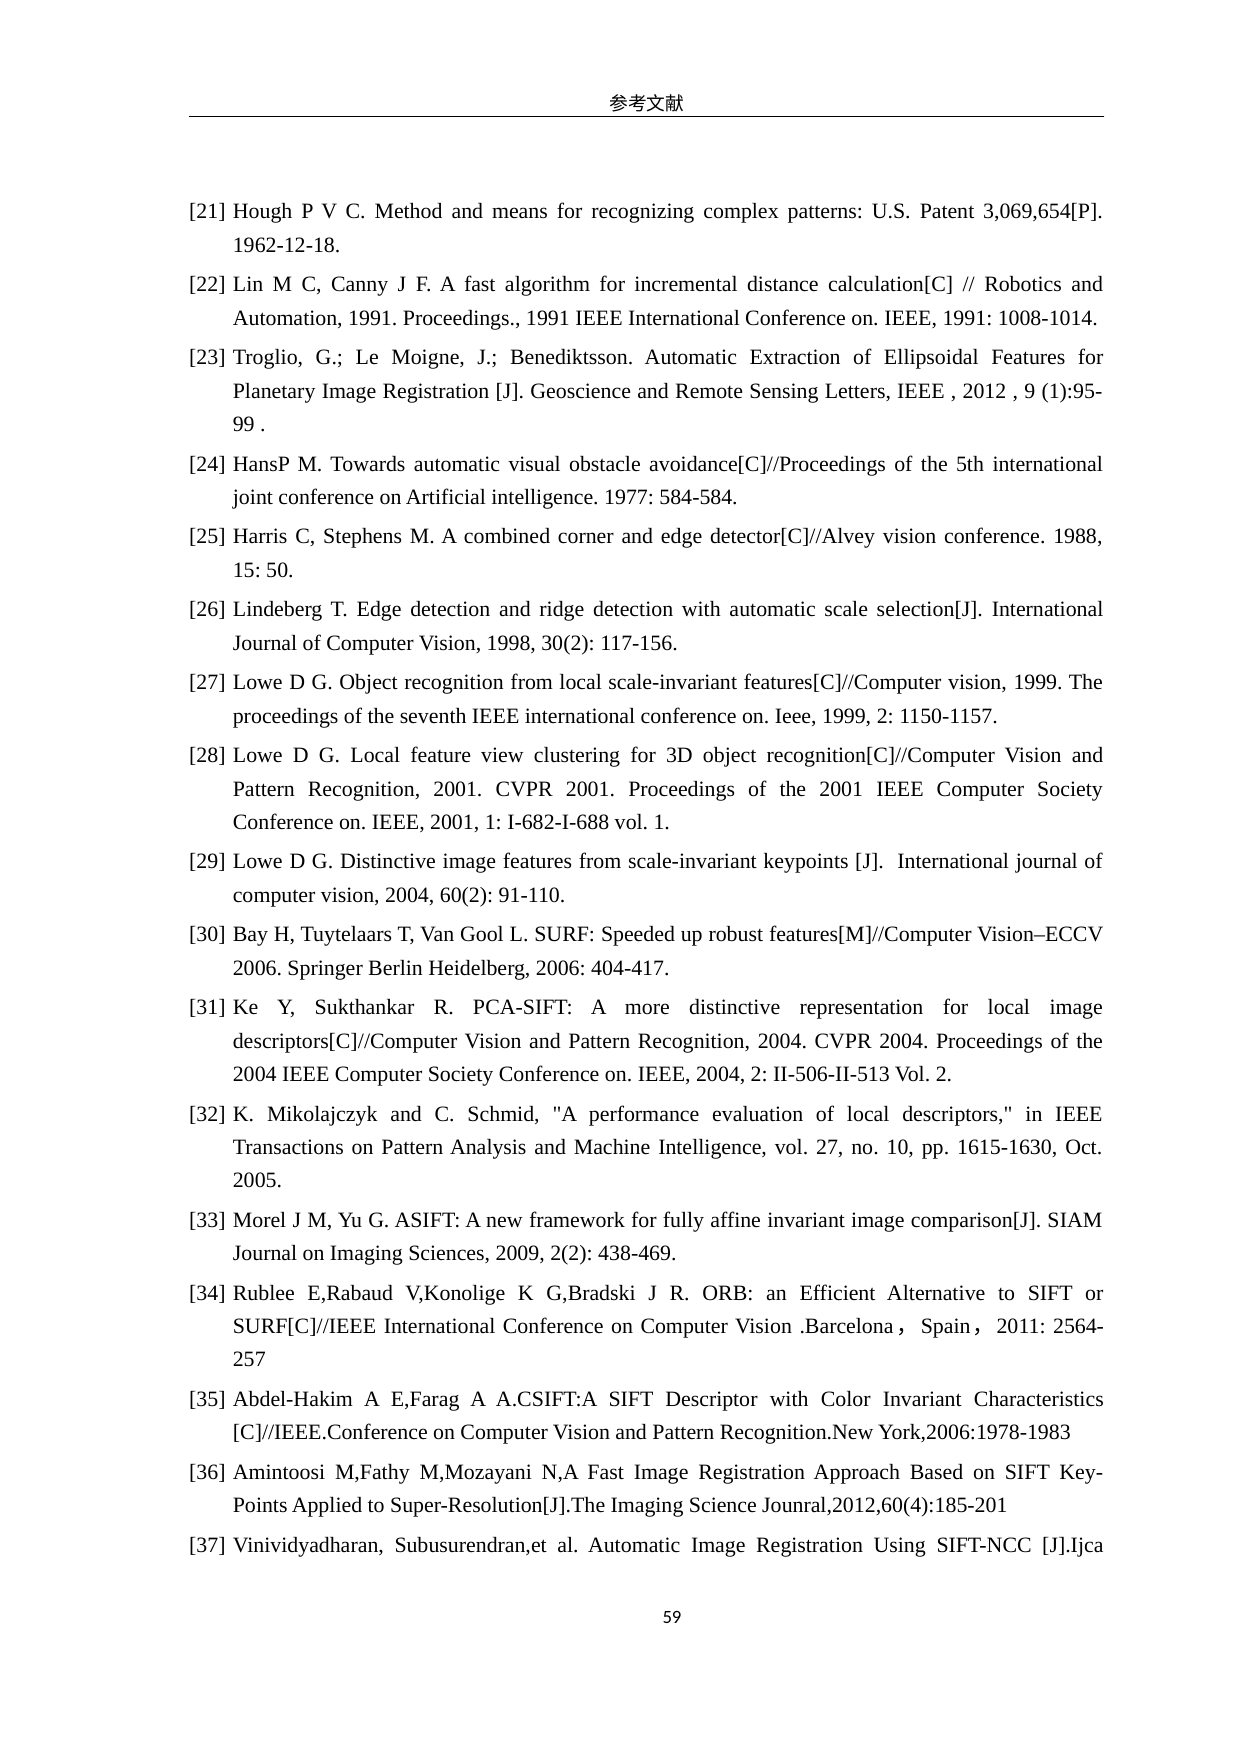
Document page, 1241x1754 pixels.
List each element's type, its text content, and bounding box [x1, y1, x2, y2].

list Morel J M, Yu G. ASIFT: A new framework for fully affine invariant image comparison[J]. SIAM Journal on Imaging Sciences, 2009, 2(2): 438-469. [189, 1201, 1104, 1267]
list Rublee E,Rabaud V,Konolige K G,Bradski J R. ORB: an Efficient Alternative to SIFT or SURF[C]//IEEE International Conference on Computer Vision .Barcelona，Spain，2011: 2564-257 [189, 1273, 1104, 1373]
list Lowe D G. Local feature view clustering for 3D object recognition[C]//Computer Vision and Pattern Recognition, 2001. CVPR 2001. Proceedings of the 2001 IEEE Computer Society Conference on. IEEE, 2001, 1: I-682-I-688 vol. 1. [189, 736, 1104, 836]
list Lowe D G. Distinctive image features from scale-invariant keypoints [J]. International journal of computer vision, 2004, 60(2): 91-110. [189, 842, 1104, 909]
list Hough P V C. Method and means for recognizing complex patterns: U.S. Patent 3,069,654[P]. 1962-12-18. [189, 192, 1104, 259]
list Amintoosi M,Fathy M,Mozayani N,A Fast Image Registration Approach Based on SIFT Key-Points Applied to Super-Resolution[J].The Imaging Science Jounral,2012,60(4):185-201 [189, 1453, 1104, 1519]
list HansP M. Towards automatic visual obstacle avoidance[C]//Proceedings of the 5th international joint conference on Artificial intelligence. 1977: 584-584. [189, 444, 1104, 511]
list Lindeberg T. Edge detection and ridge detection with automatic scale selection[J]. International Journal of Computer Vision, 1998, 30(2): 117-156. [189, 590, 1104, 657]
list Bay H, Tuytelaars T, Van Gool L. SURF: Speeded up robust features[M]//Computer Vision–ECCV 2006. Springer Berlin Heidelberg, 2006: 404-417. [189, 915, 1104, 982]
list Lowe D G. Object recognition from local scale-invariant features[C]//Computer vision, 1999. The proceedings of the seventh IEEE international conference on. Ieee, 1999, 2: 1150-1157. [189, 663, 1104, 730]
list Ke Y, Sukthankar R. PCA-SIFT: A more distinctive representation for local image descriptors[C]//Computer Vision and Pattern Recognition, 2004. CVPR 2004. Proceedings of the 2004 IEEE Computer Society Conference on. IEEE, 2004, 2: II-506-II-513 Vol. 2. [189, 988, 1104, 1088]
list K. Mikolajczyk and C. Schmid, "A performance evaluation of local descriptors," in IEEE Transactions on Pattern Analysis and Machine Intelligence, vol. 27, no. 10, pp. 1615-1630, Oct. 2005. [189, 1094, 1104, 1194]
list Troglio, G.; Le Moigne, J.; Benediktsson. Automatic Extraction of Ellipsoidal Features for Planetary Image Registration [J]. Geoscience and Remote Sensing Letters, IEEE , 2012 , 9 (1):95-99 . [189, 338, 1104, 438]
list Lin M C, Canny J F. A fast algorithm for incremental distance calculation[C] // Robotics and Automation, 1991. Proceedings., 1991 IEEE International Conference on. IEEE, 1991: 1008-1014. [189, 265, 1104, 332]
list Harris C, Stephens M. A combined corner and edge detector[C]//Alvey vision conference. 1988, 15: 50. [189, 517, 1104, 584]
list Abdel-Hakim A E,Farag A A.CSIFT:A SIFT Descriptor with Color Invariant Characteristics [C]//IEEE.Conference on Computer Vision and Pattern Recognition.New York,2006:1978-1983 [189, 1380, 1104, 1446]
